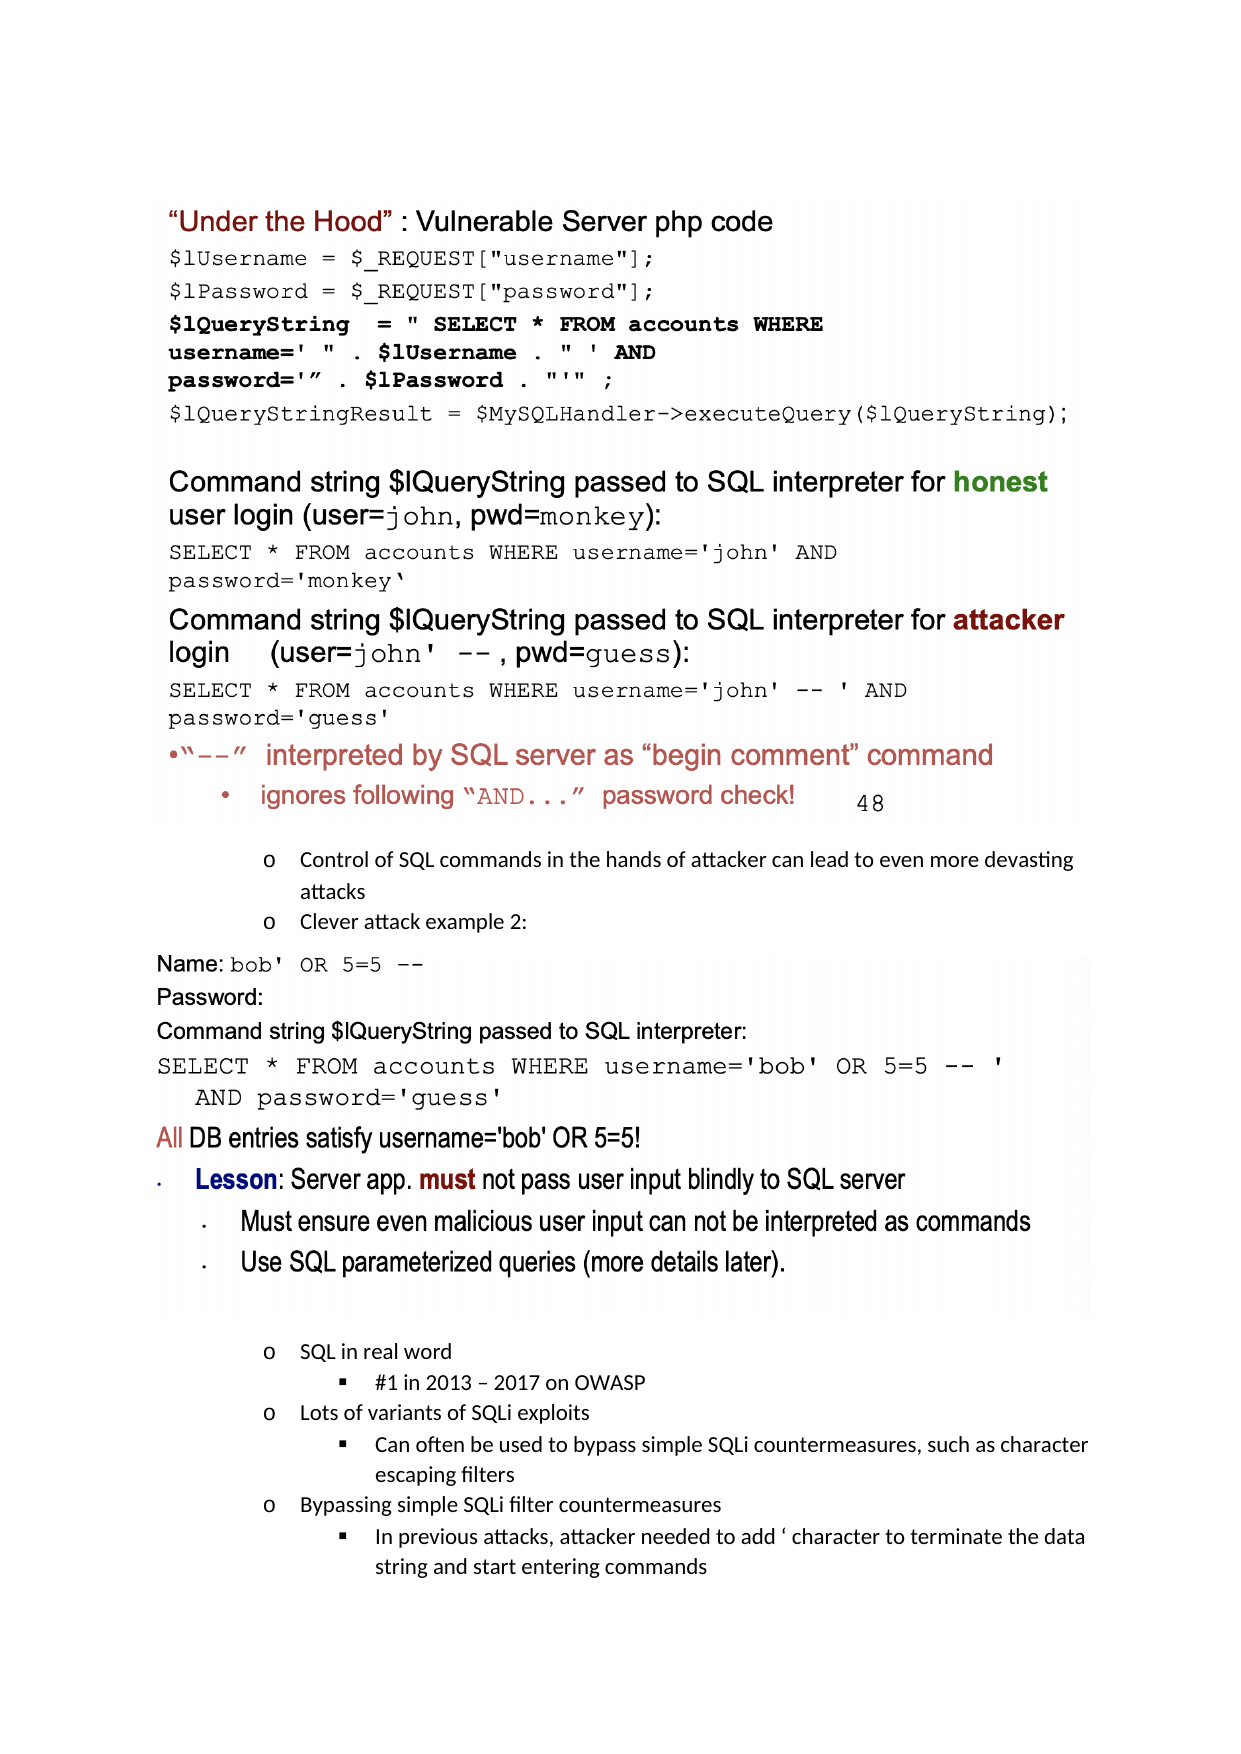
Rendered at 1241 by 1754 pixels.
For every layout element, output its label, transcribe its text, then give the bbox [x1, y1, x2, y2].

list Clever attack example 2: [262, 907, 1090, 936]
picture [150, 196, 1091, 827]
list Can often be used to bypass simple SQLi countermeasures, such as character escaping filters [337, 1430, 1090, 1488]
list Lots of variants of SQLi exploits [262, 1398, 1090, 1428]
list Control of SQL commands in the hands of attacker can lead to even more devasting attacks [262, 846, 1090, 905]
picture [150, 955, 1091, 1318]
list SQL in real word [262, 1337, 1090, 1366]
list #1 in 2013 – 2017 on OWASP [337, 1368, 1090, 1396]
list Bypassing simple SQLi filter countermeasures [262, 1490, 1090, 1519]
list In previous attacks, attacker needed to add ‘ character to terminate the data string and start entering commands [337, 1522, 1090, 1580]
